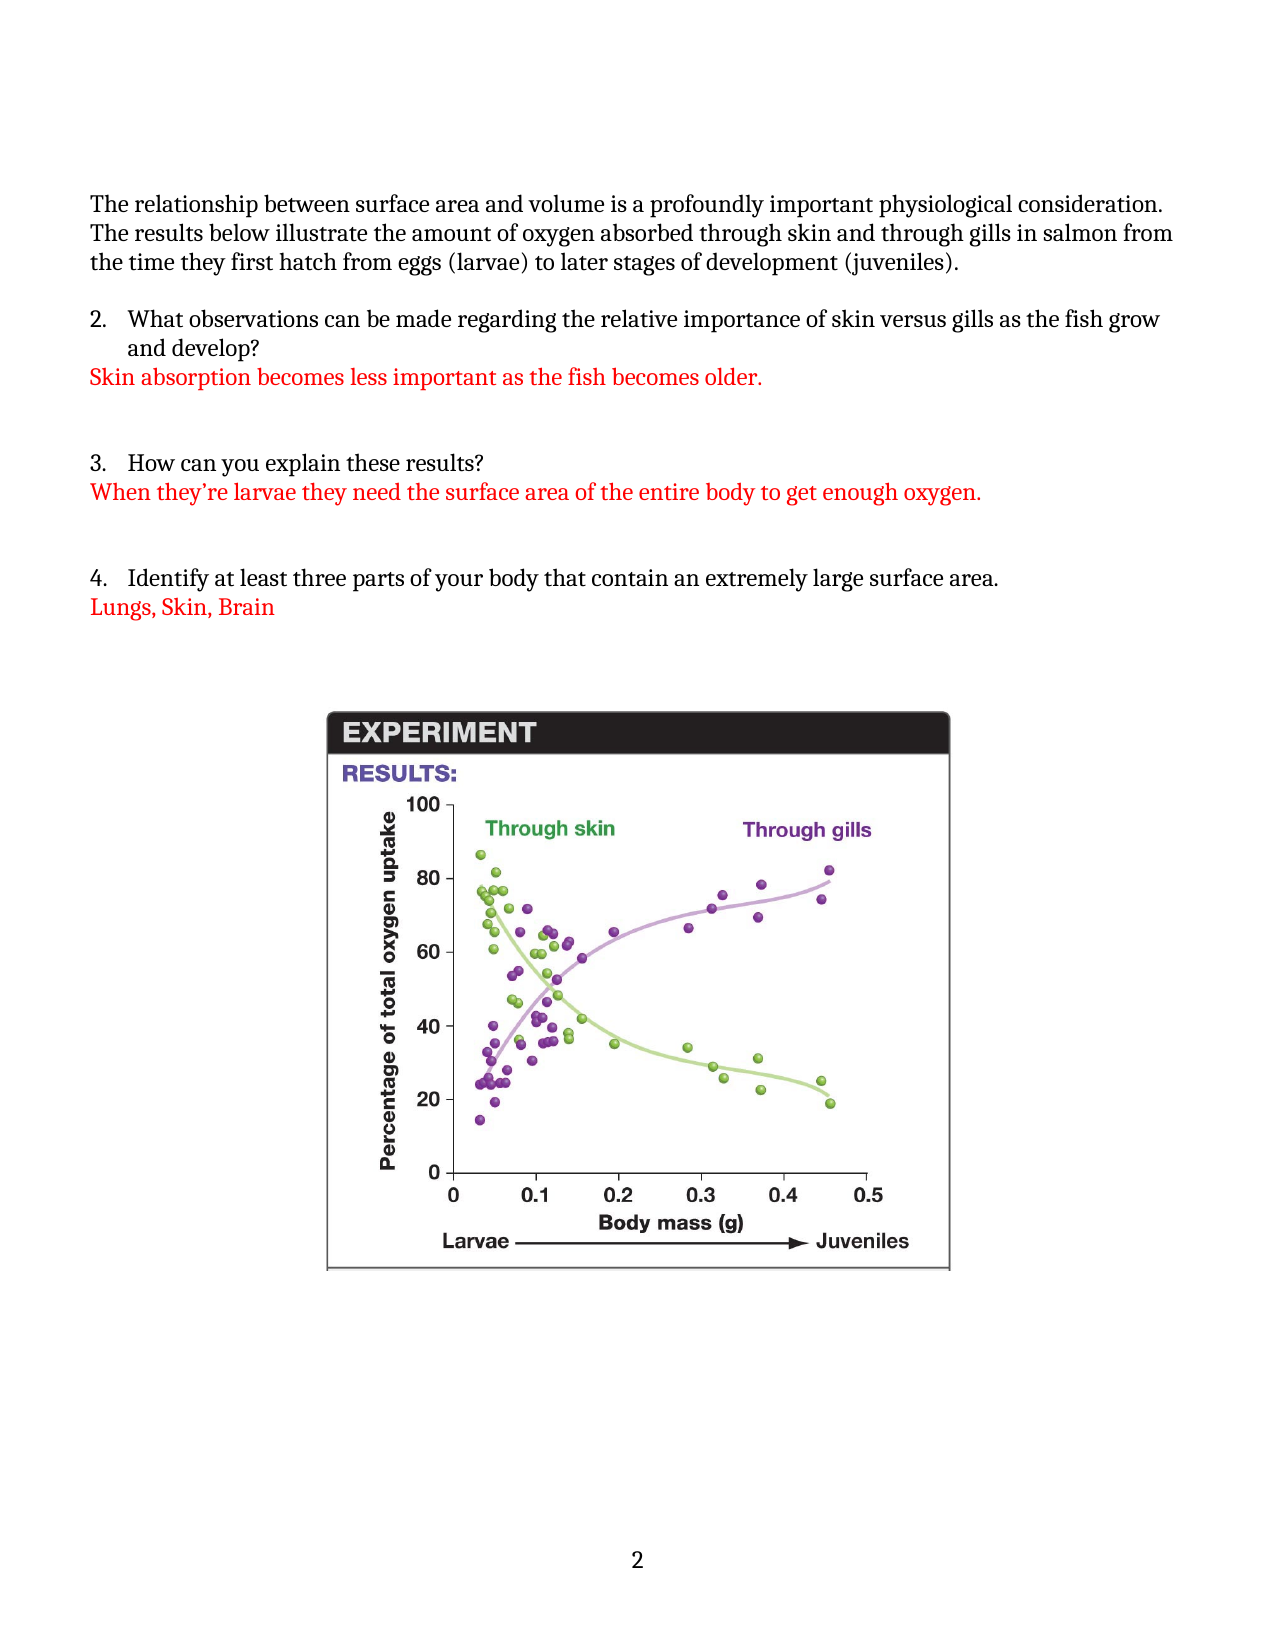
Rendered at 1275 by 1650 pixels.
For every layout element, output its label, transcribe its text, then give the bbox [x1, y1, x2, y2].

list Identify at least three parts of your body that contain an extremely large surface area. [90, 564, 1185, 592]
text Lungs, Skin, Brain [90, 592, 1185, 621]
list What observations can be made regarding the relative importance of skin versus gills as the fish grow and develop? [90, 305, 1185, 362]
picture [322, 707, 953, 1271]
text The relationship between surface area and volume is a profoundly important physiological consideration. The results below illustrate the amount of oxygen absorbed through skin and through gills in salmon from the time they first hatch from eggs (larvae) to later stages of development (juveniles). [90, 190, 1185, 276]
list How can you explain these results? [90, 449, 1185, 477]
text When they’re larvae they need the surface area of the entire body to get enough oxygen. [90, 477, 1185, 506]
text Skin absorption becomes less important as the fish becomes older. [90, 362, 1185, 391]
